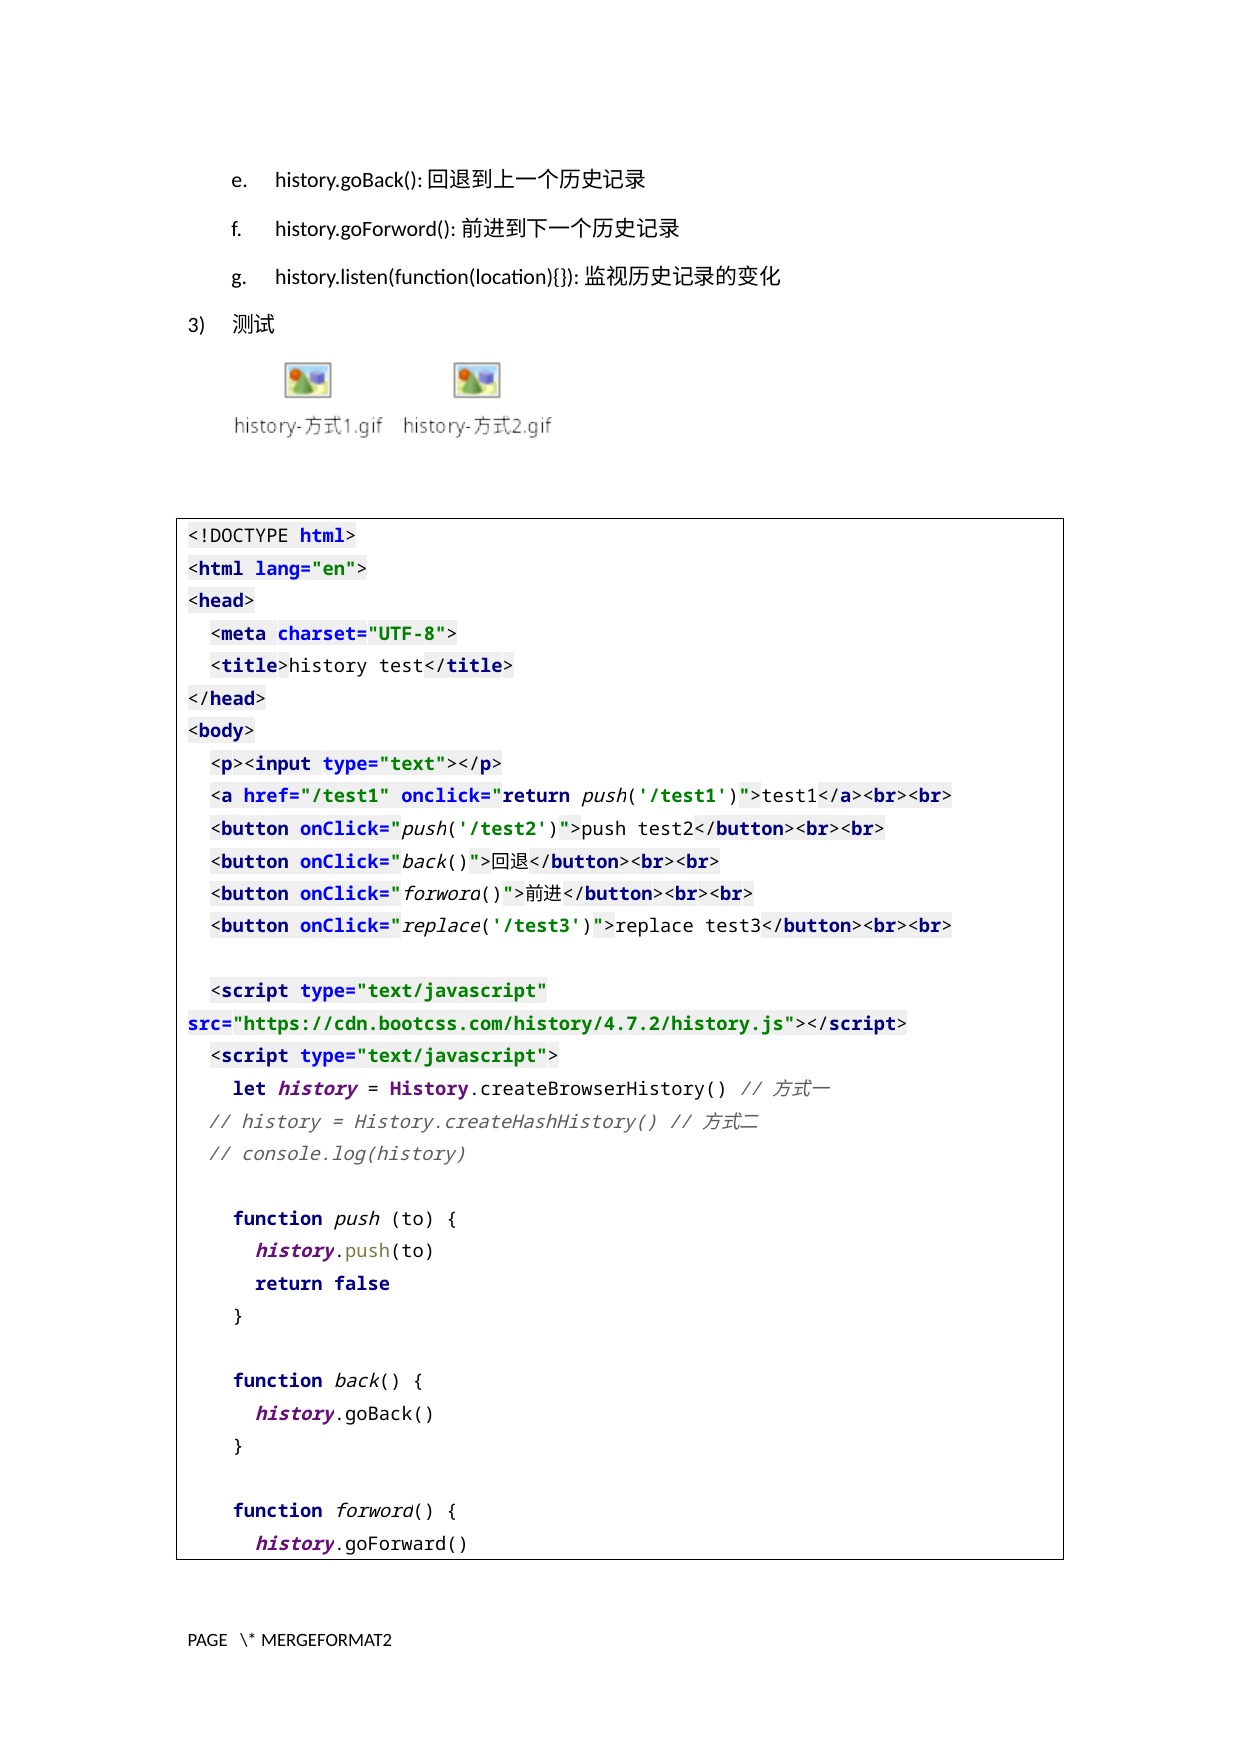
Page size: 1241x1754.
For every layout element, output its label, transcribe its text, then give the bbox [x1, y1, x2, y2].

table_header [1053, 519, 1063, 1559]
list 测试 [187, 307, 1053, 339]
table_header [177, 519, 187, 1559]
list history.goBack(): 回退到上一个历史记录 [231, 162, 1053, 194]
list history.goForword(): 前进到下一个历史记录 [231, 210, 1053, 243]
list history.listen(function(location){}): 监视历史记录的变化 [231, 259, 1053, 291]
